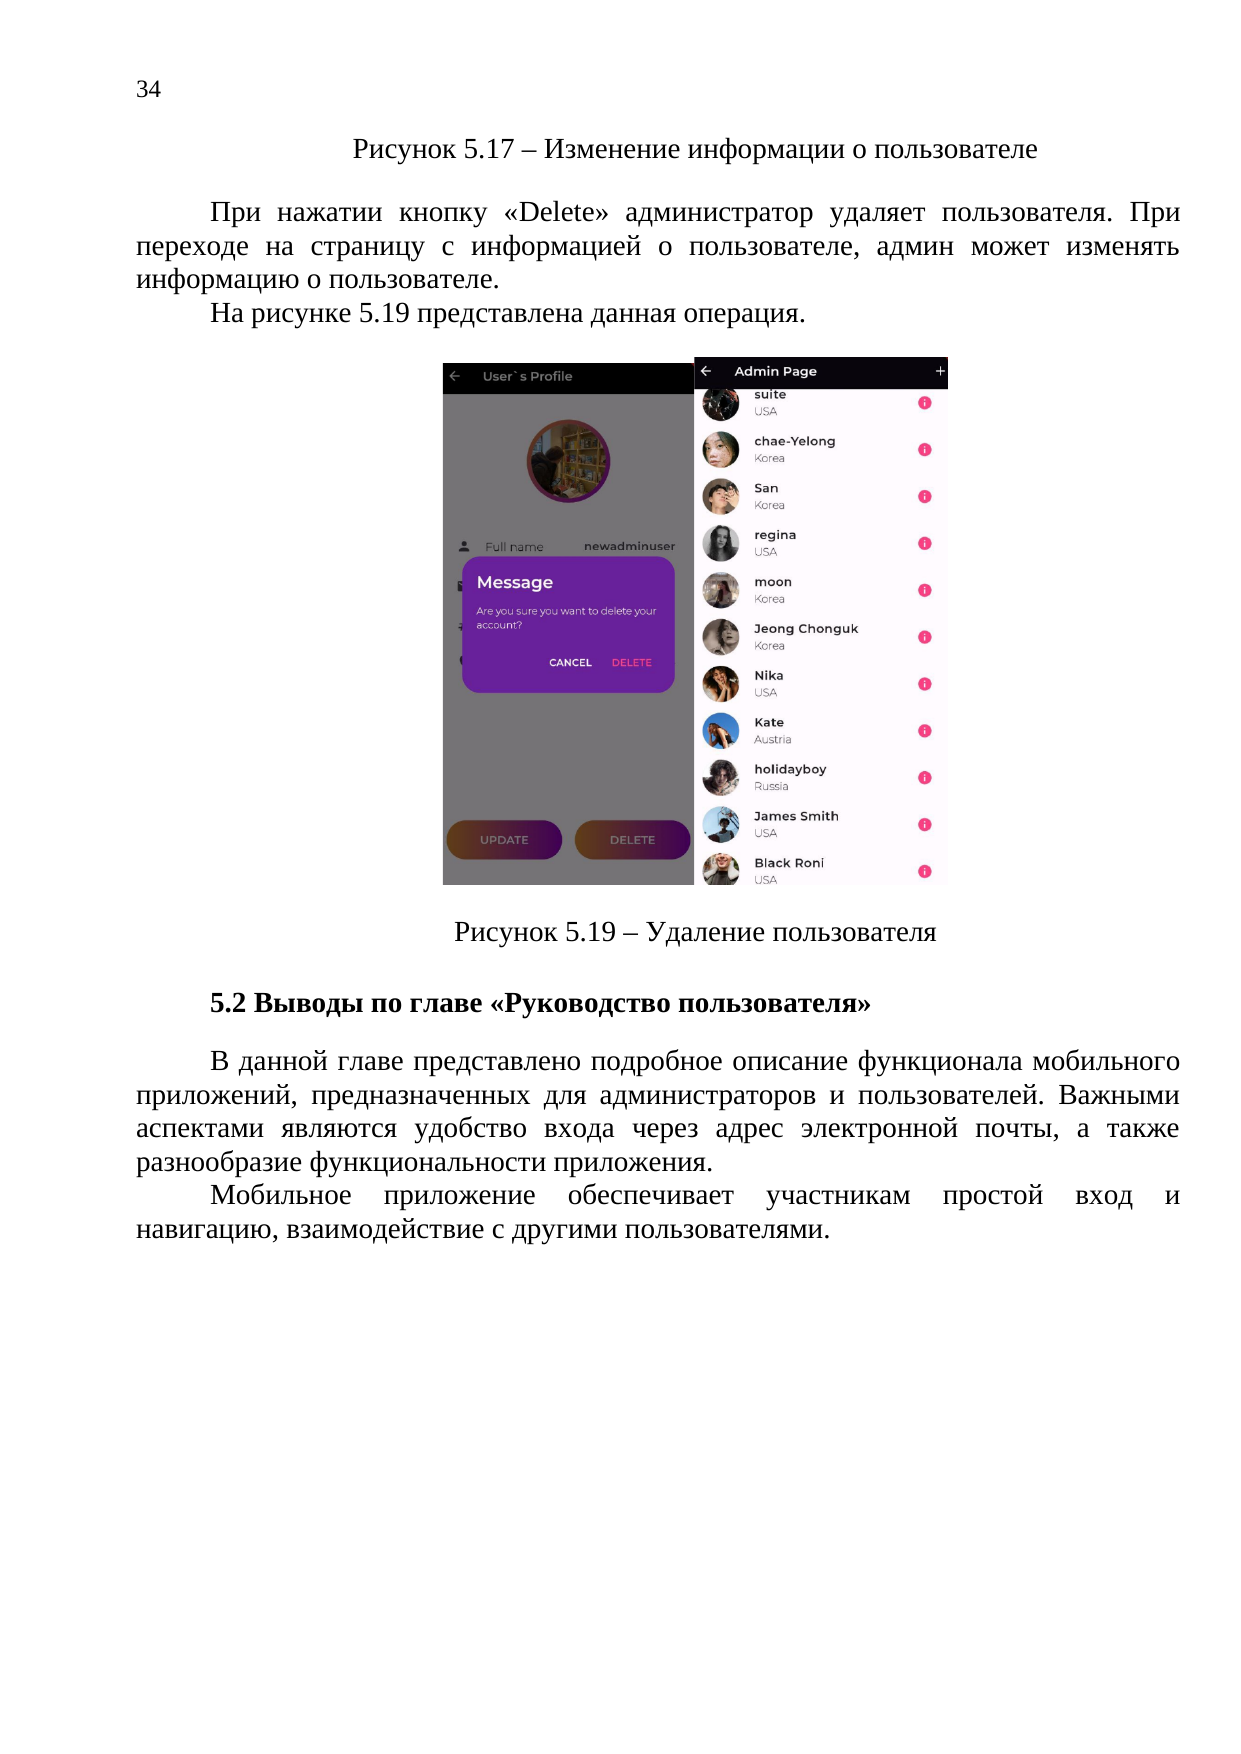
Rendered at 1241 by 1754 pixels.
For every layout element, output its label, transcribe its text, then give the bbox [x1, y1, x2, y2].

text В данной главе представлено подробное описание функционала мобильного приложений, предназначенных для администраторов и пользователей. Важными аспектами являются удобство входа через адрес электронной почты, а также разнообразие функциональности приложения. [136, 1043, 1181, 1177]
text На рисунке 5.19 представлена данная операция. [136, 295, 1181, 328]
text Рисунок 5.17 – Изменение информации о пользователе [136, 131, 1181, 165]
subtitle 5.2 Выводы по главе «Руководство пользователя» [136, 985, 1181, 1018]
text При нажатии кнопку «Delete» администратор удаляет пользователя. При переходе на страницу с информацией о пользователе, админ может изменять информацию о пользователе. [136, 194, 1181, 295]
text Мобильное приложение обеспечивает участникам простой вход и навигацию, взаимодействие с другими пользователями. [136, 1177, 1181, 1244]
text Рисунок 5.19 – Удаление пользователя [136, 914, 1181, 947]
picture [442, 357, 948, 885]
